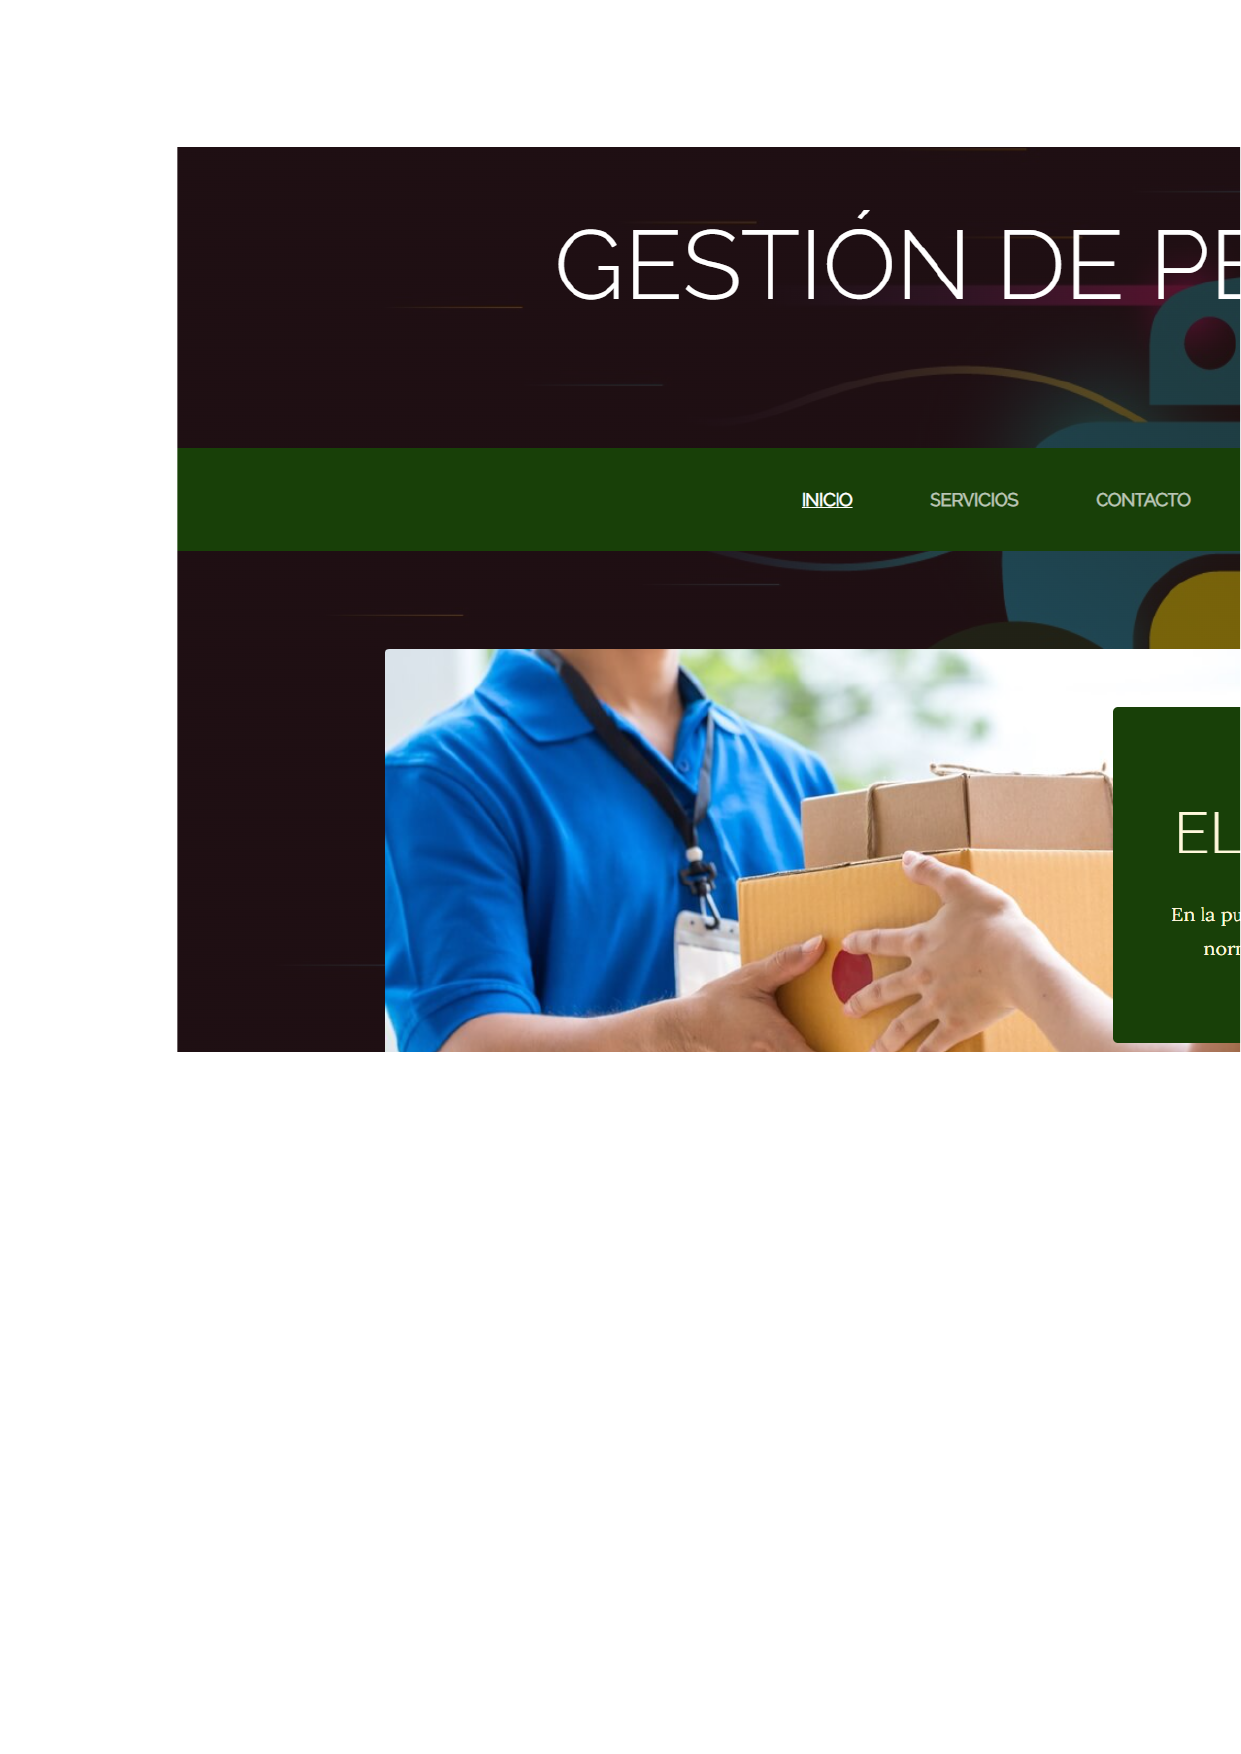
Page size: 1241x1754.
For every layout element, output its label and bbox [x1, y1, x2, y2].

picture [177, 147, 1241, 1052]
